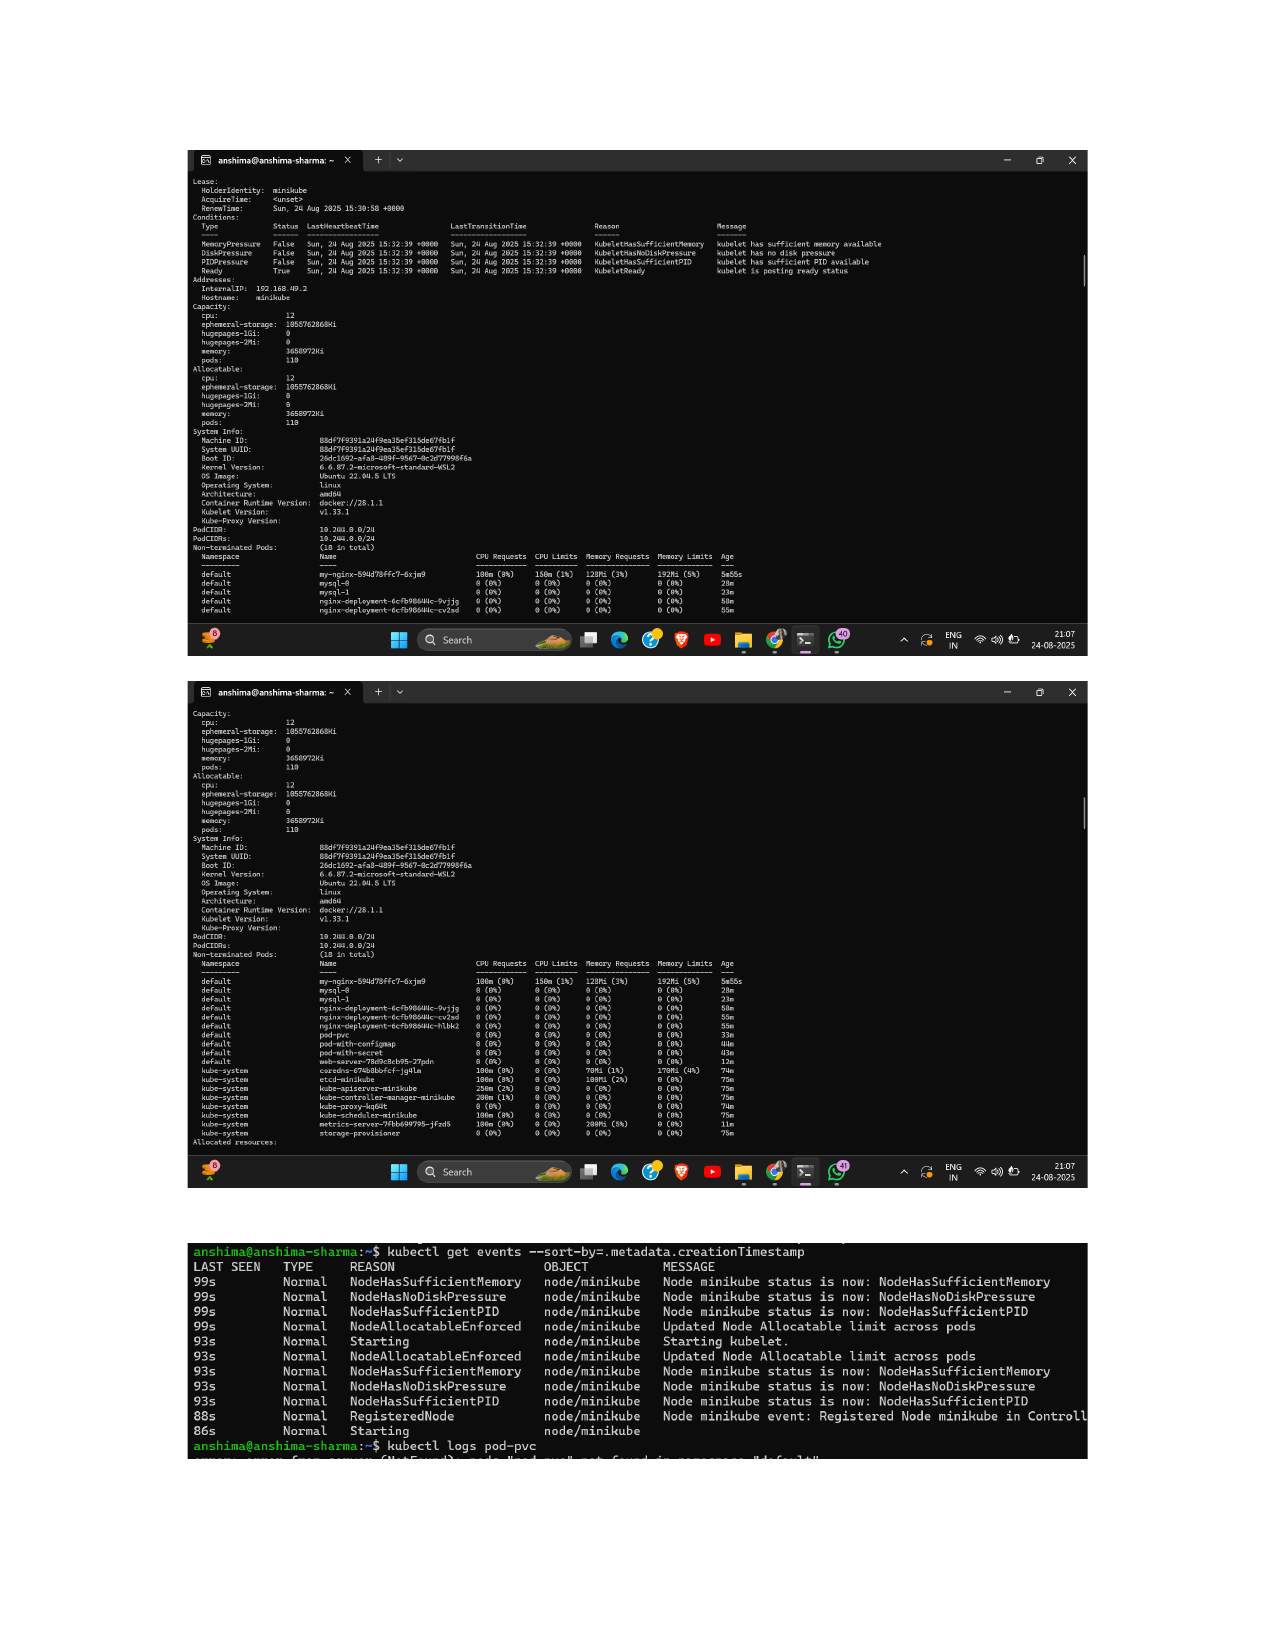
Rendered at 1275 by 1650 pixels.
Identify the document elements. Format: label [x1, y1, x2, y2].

picture [187, 681, 1088, 1188]
picture [187, 150, 1088, 656]
picture [187, 1243, 1088, 1459]
